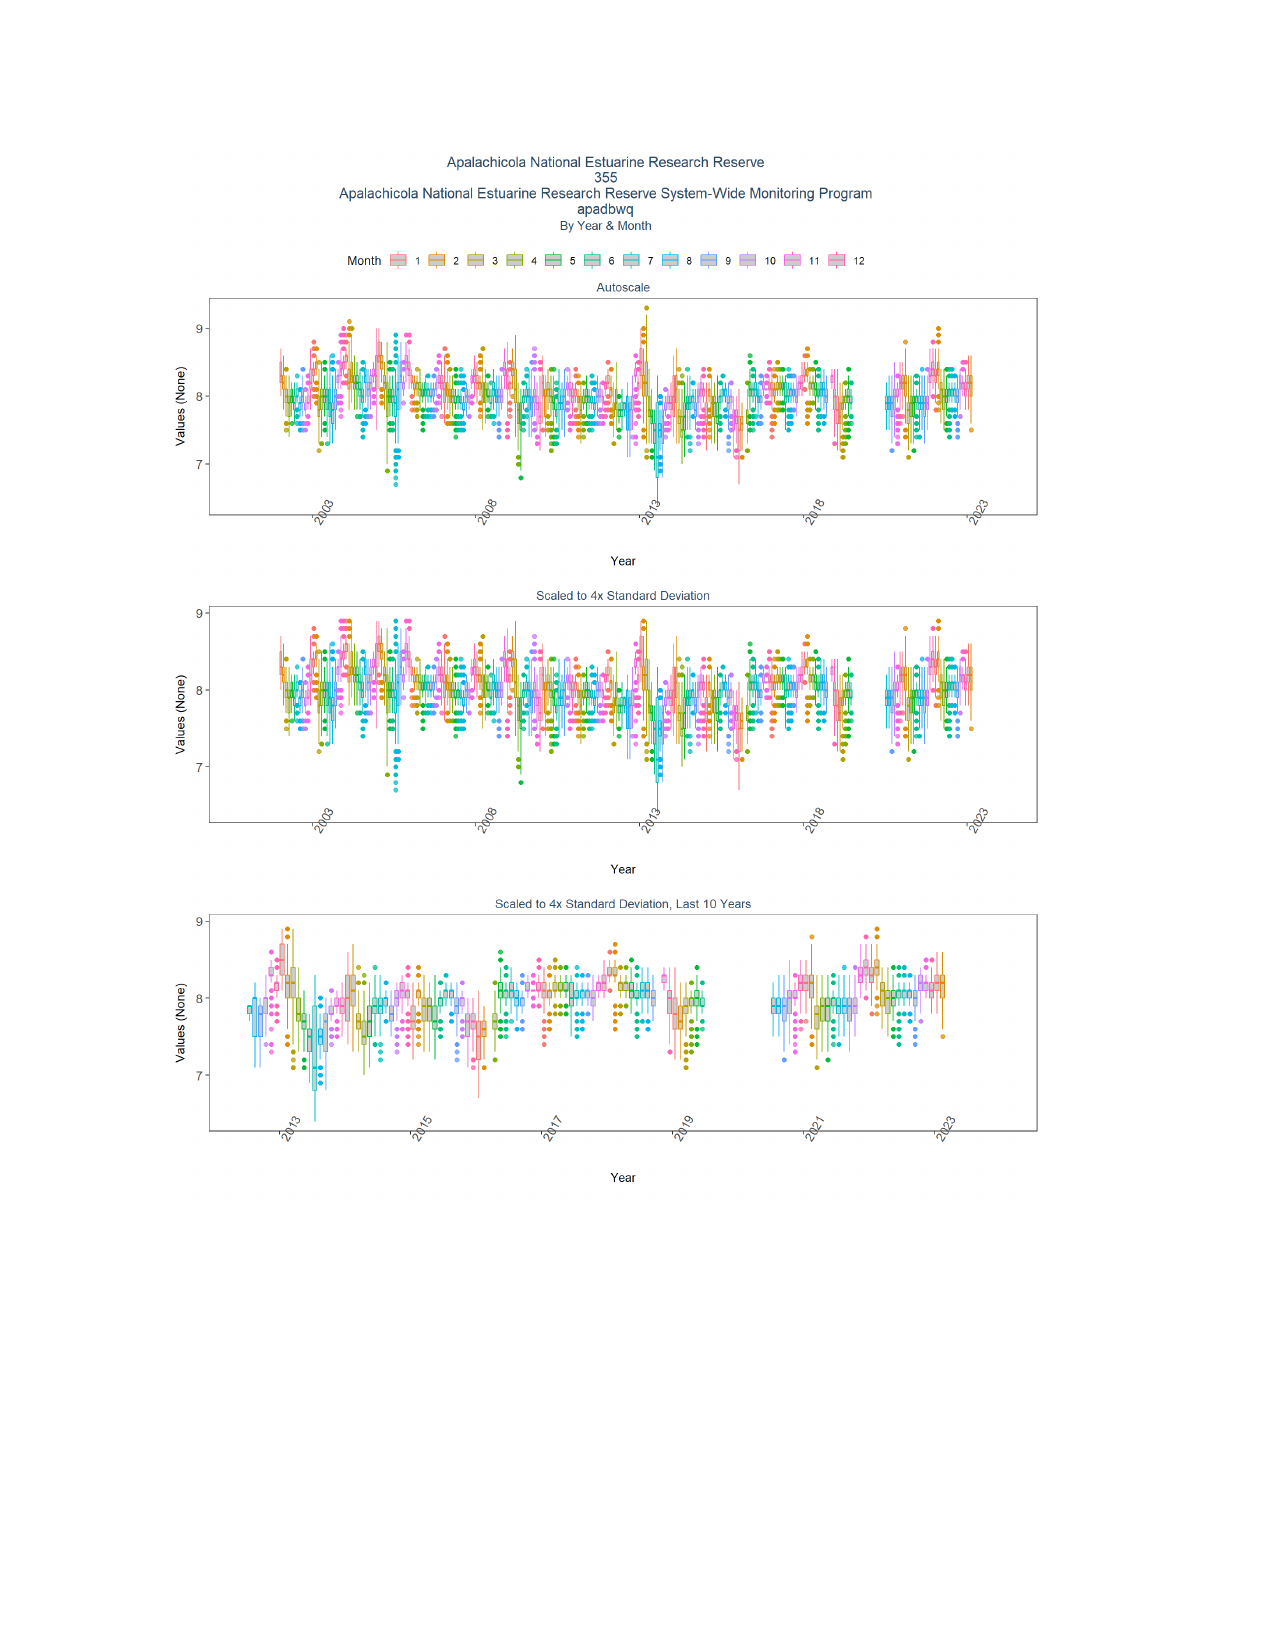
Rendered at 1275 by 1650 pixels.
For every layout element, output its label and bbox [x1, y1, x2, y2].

picture [168, 150, 1044, 1200]
